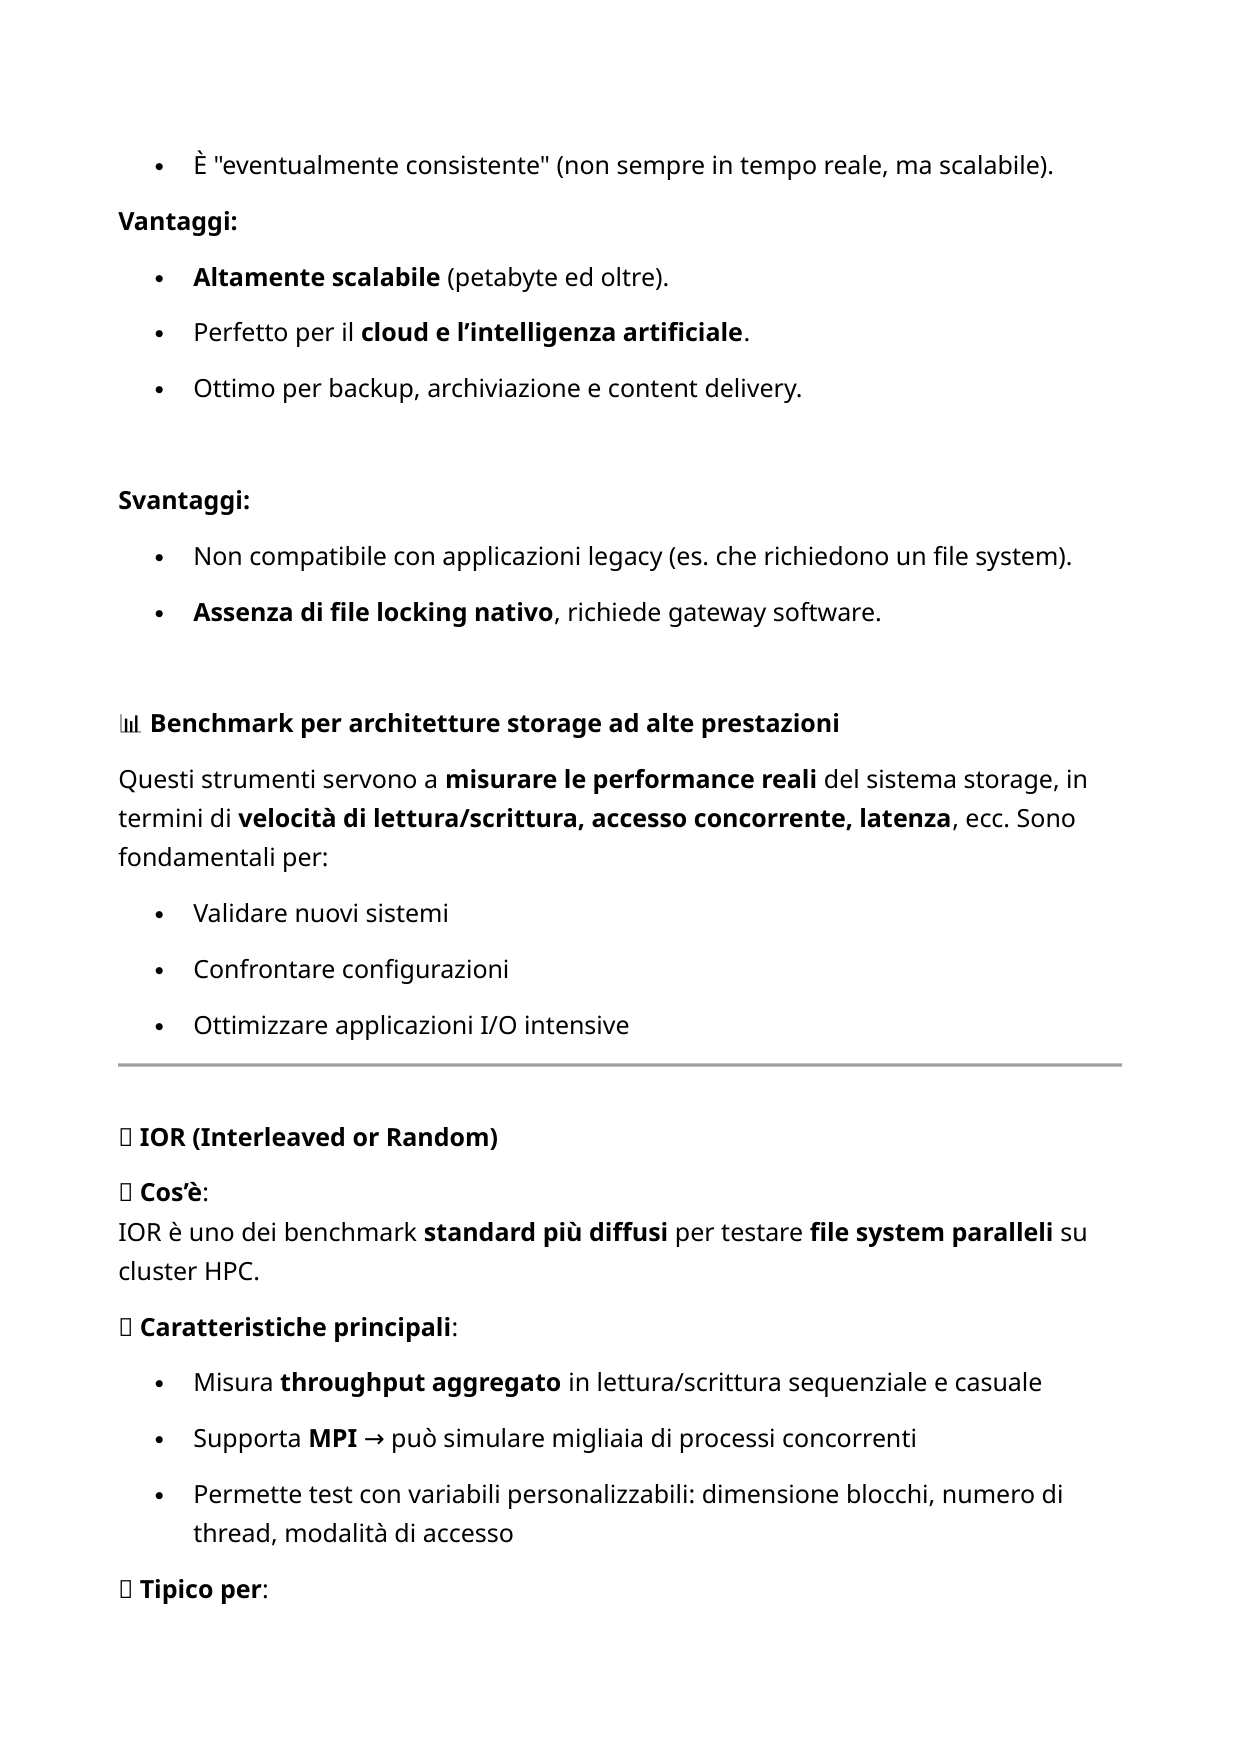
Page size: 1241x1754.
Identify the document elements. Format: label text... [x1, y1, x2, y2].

list Altamente scalabile (petabyte ed oltre). [156, 259, 1122, 293]
list Ottimizzare applicazioni I/O intensive [156, 1008, 1122, 1042]
text 🔹 IOR (Interleaved or Random) [118, 1119, 1122, 1153]
text Questi strumenti servono a misurare le performance reali del sistema storage, in termini di velocità di lettura/scrittura, accesso concorrente, latenza, ecc. Sono fondamentali per: [118, 762, 1122, 874]
text Vantaggi: [118, 203, 1122, 237]
text 💡 Tipico per: [118, 1572, 1122, 1606]
list Non compatibile con applicazioni legacy (es. che richiedono un file system). [156, 538, 1122, 572]
list Permette test con variabili personalizzabili: dimensione blocchi, numero di thread, modalità di accesso [156, 1477, 1122, 1550]
list Ottimo per backup, archiviazione e content delivery. [156, 371, 1122, 405]
list Confrontare configurazioni [156, 952, 1122, 986]
list Assenza di file locking nativo, richiede gateway software. [156, 594, 1122, 628]
text Svantaggi: [118, 483, 1122, 517]
text 📊 Benchmark per architetture storage ad alte prestazioni [118, 706, 1122, 740]
text 🔧 Caratteristiche principali: [118, 1309, 1122, 1343]
list Misura throughput aggregato in lettura/scrittura sequenziale e casuale [156, 1365, 1122, 1399]
list Supporta MPI → può simulare migliaia di processi concorrenti [156, 1421, 1122, 1455]
list Validare nuovi sistemi [156, 896, 1122, 930]
list Perfetto per il cloud e l’intelligenza artificiale. [156, 315, 1122, 349]
text 📌 Cos’è: IOR è uno dei benchmark standard più diffusi per testare file system paralleli su cluster HPC. [118, 1175, 1122, 1287]
list È "eventualmente consistente" (non sempre in tempo reale, ma scalabile). [156, 148, 1122, 182]
